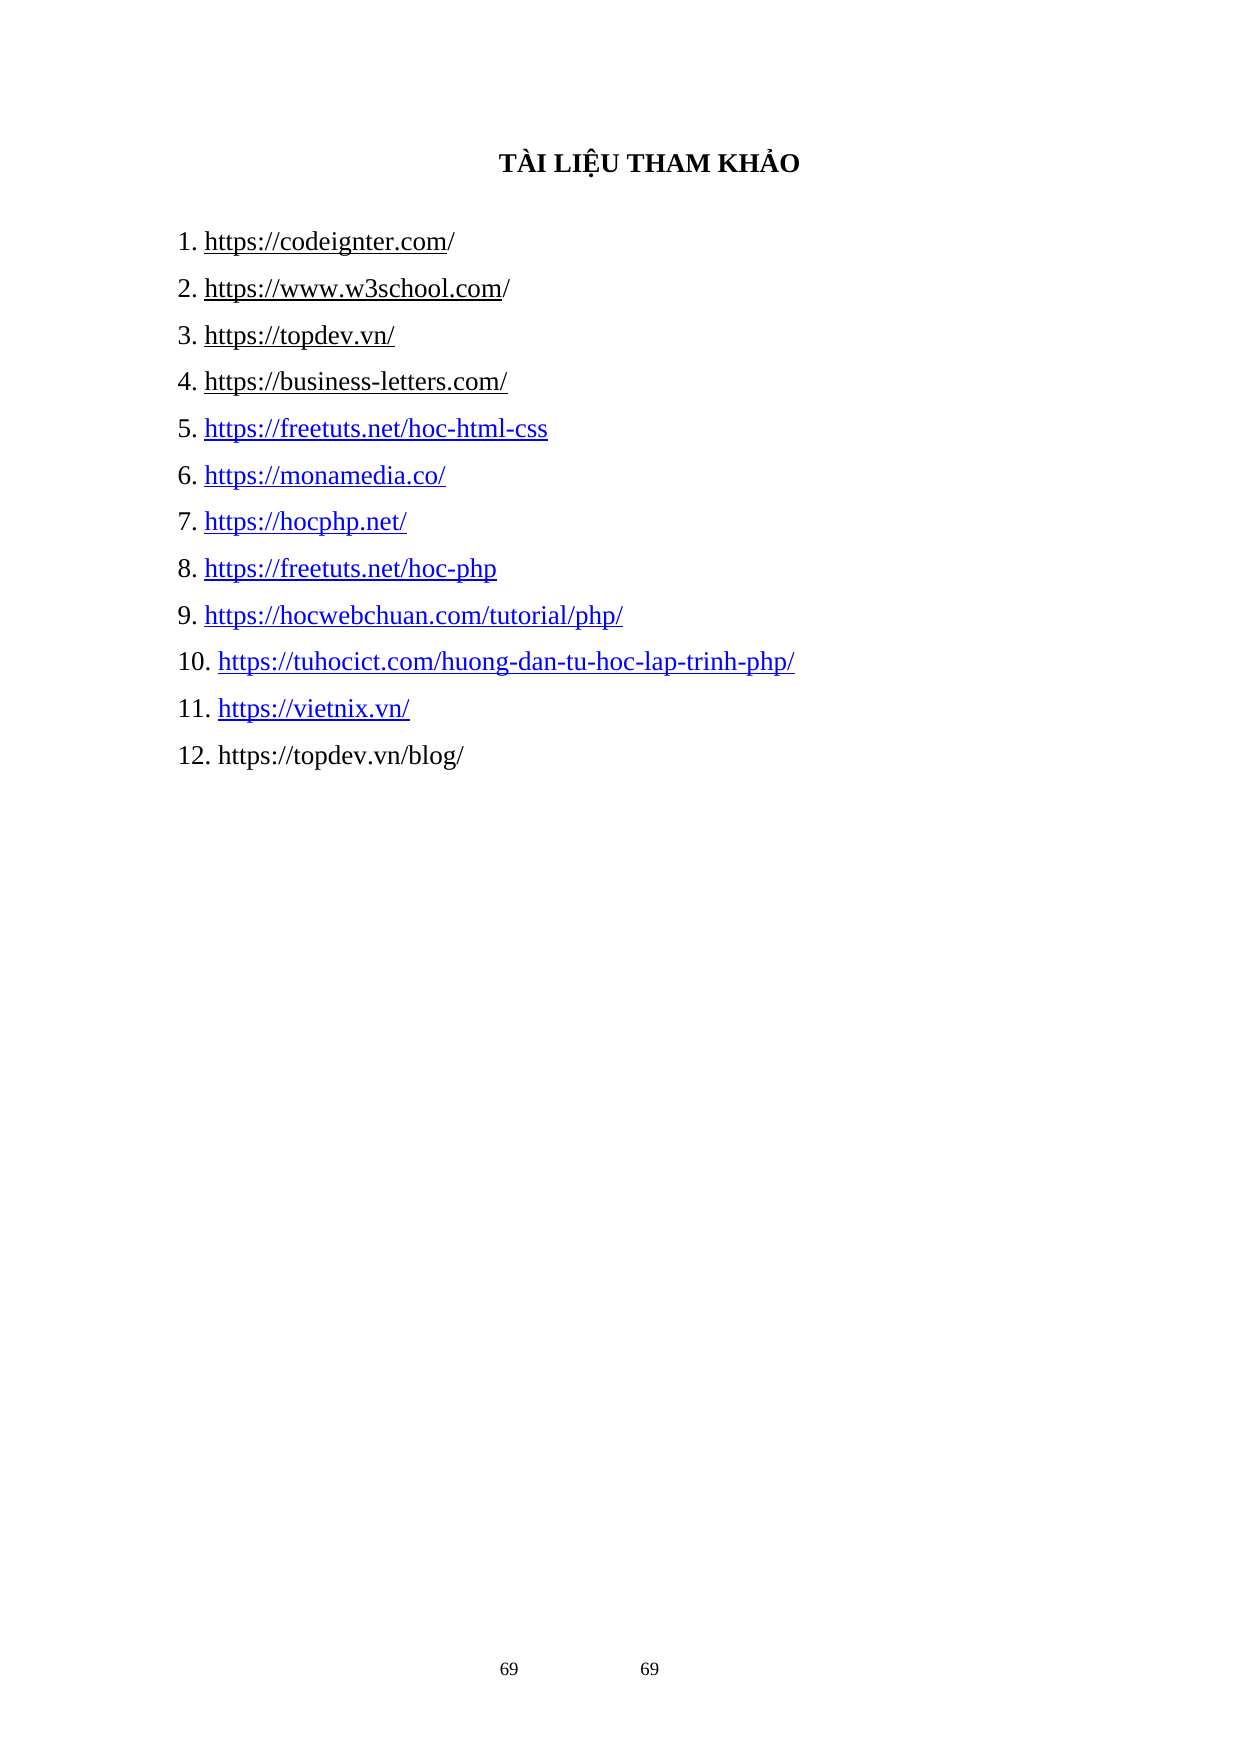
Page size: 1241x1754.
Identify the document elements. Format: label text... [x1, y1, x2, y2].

list https://hocwebchuan.com/tutorial/php/ [177, 599, 1122, 630]
list https://codeignter.com/ [177, 225, 1122, 257]
list https://tuhocict.com/huong-dan-tu-hoc-lap-trinh-php/ [177, 645, 1122, 677]
list https://www.w3school.com/ [177, 272, 1122, 303]
list https://monamedia.co/ [177, 459, 1122, 490]
list https://freetuts.net/hoc-php [177, 552, 1122, 583]
list https://topdev.vn/blog/ [177, 739, 1122, 770]
list https://freetuts.net/hoc-html-css [177, 412, 1122, 443]
list https://vietnix.vn/ [177, 692, 1122, 723]
list https://business-letters.com/ [177, 365, 1122, 397]
list https://topdev.vn/ [177, 319, 1122, 350]
text Tài liệu tham khảo [177, 148, 1122, 179]
list https://hocphp.net/ [177, 505, 1122, 537]
